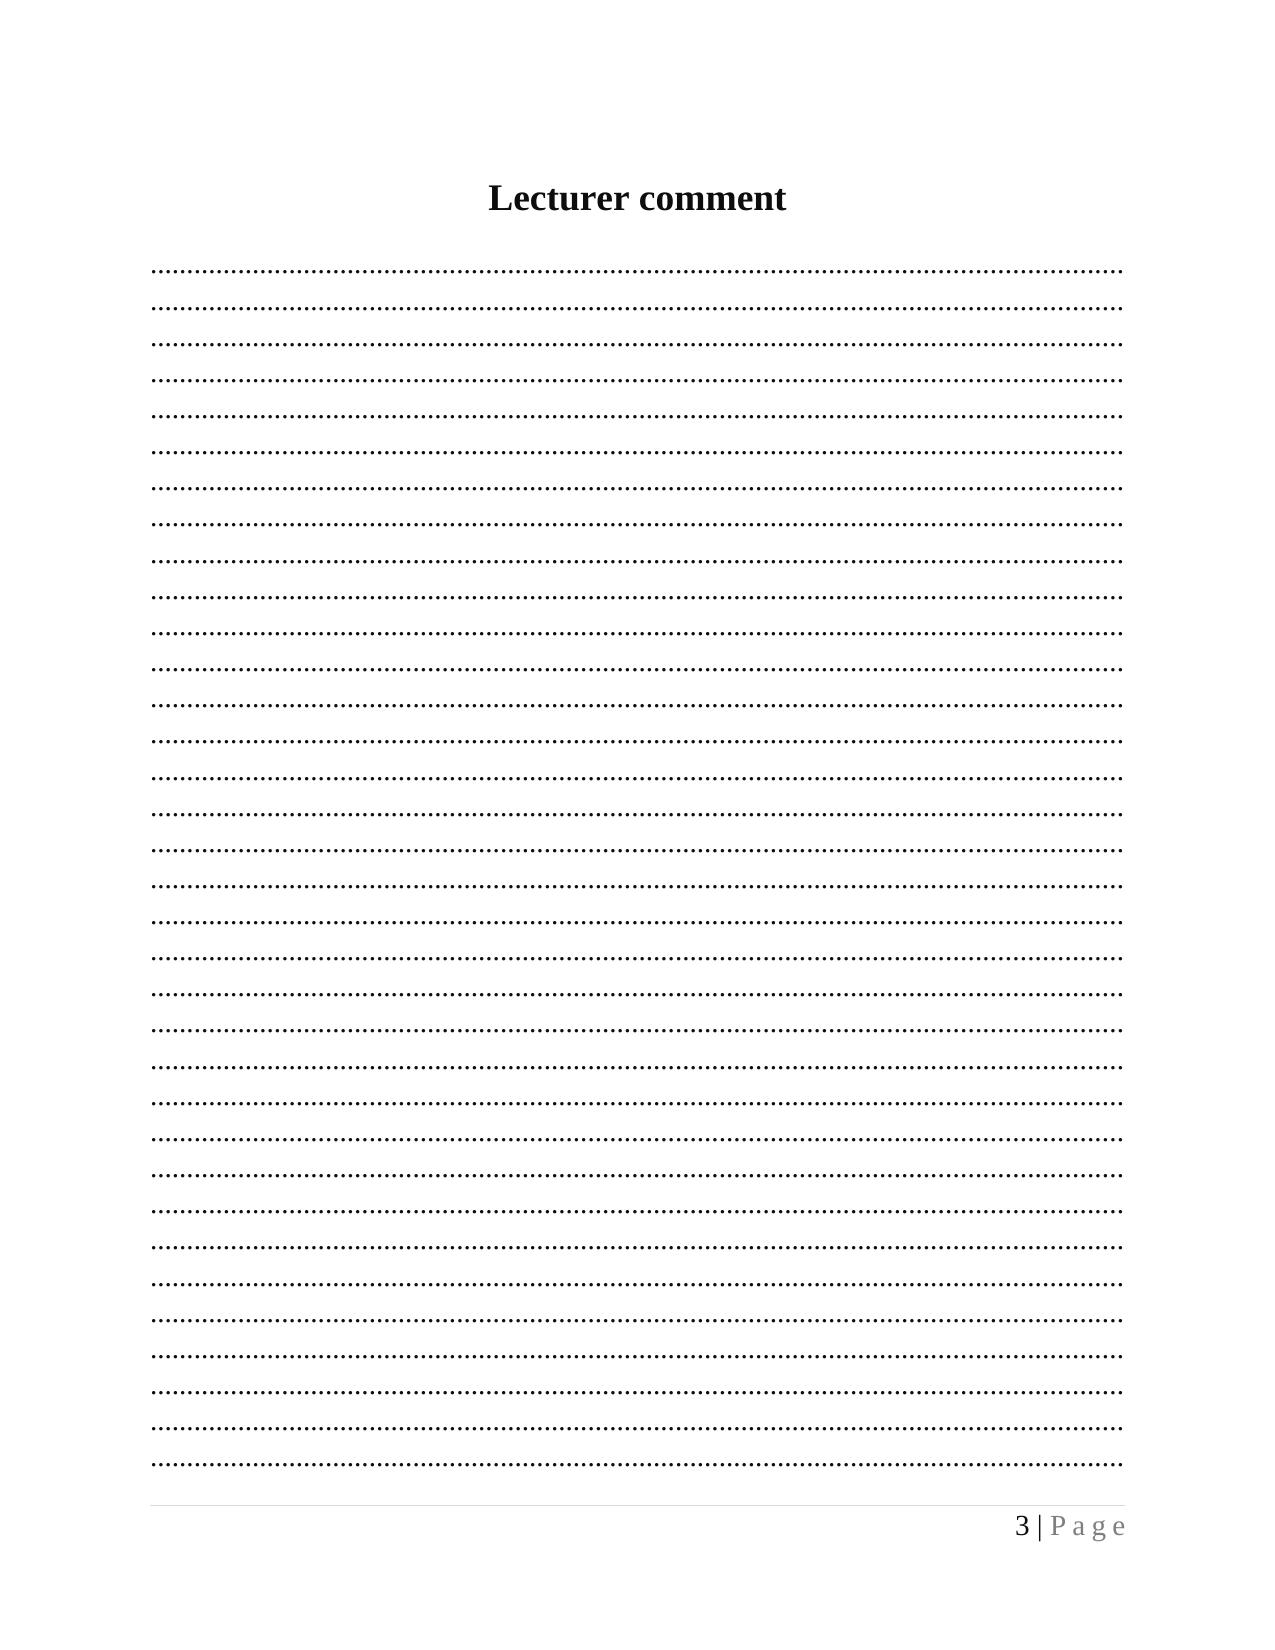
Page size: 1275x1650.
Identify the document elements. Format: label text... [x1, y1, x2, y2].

subtitle Lecturer comment [150, 175, 1125, 218]
